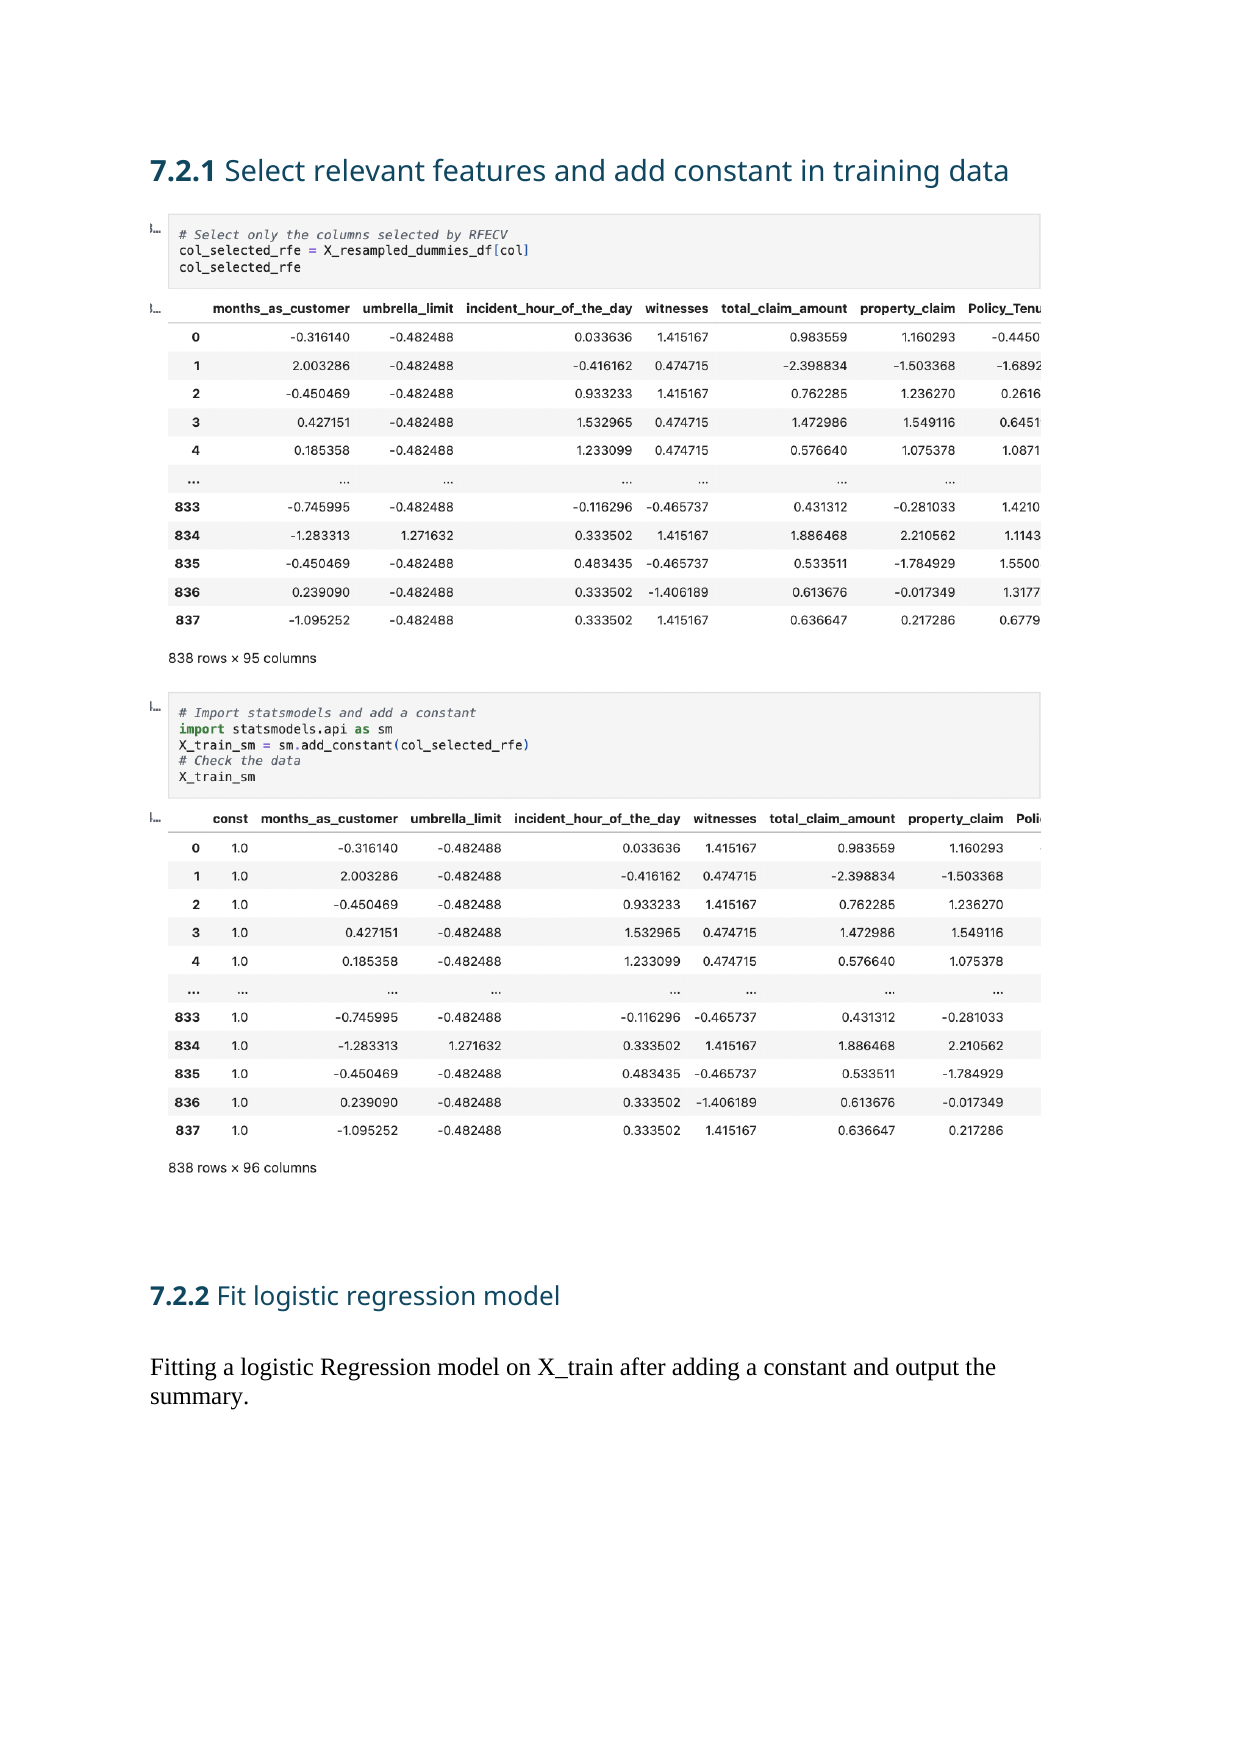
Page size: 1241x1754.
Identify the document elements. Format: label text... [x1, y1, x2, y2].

subtitle 7.2.2 Fit logistic regression model [150, 1278, 1090, 1313]
subtitle 7.2.1 Select relevant features and add constant in training data [150, 150, 1090, 190]
text Fitting a logistic Regression model on X_train after adding a constant and output the summary. [150, 1352, 1090, 1410]
picture [150, 200, 1091, 1200]
